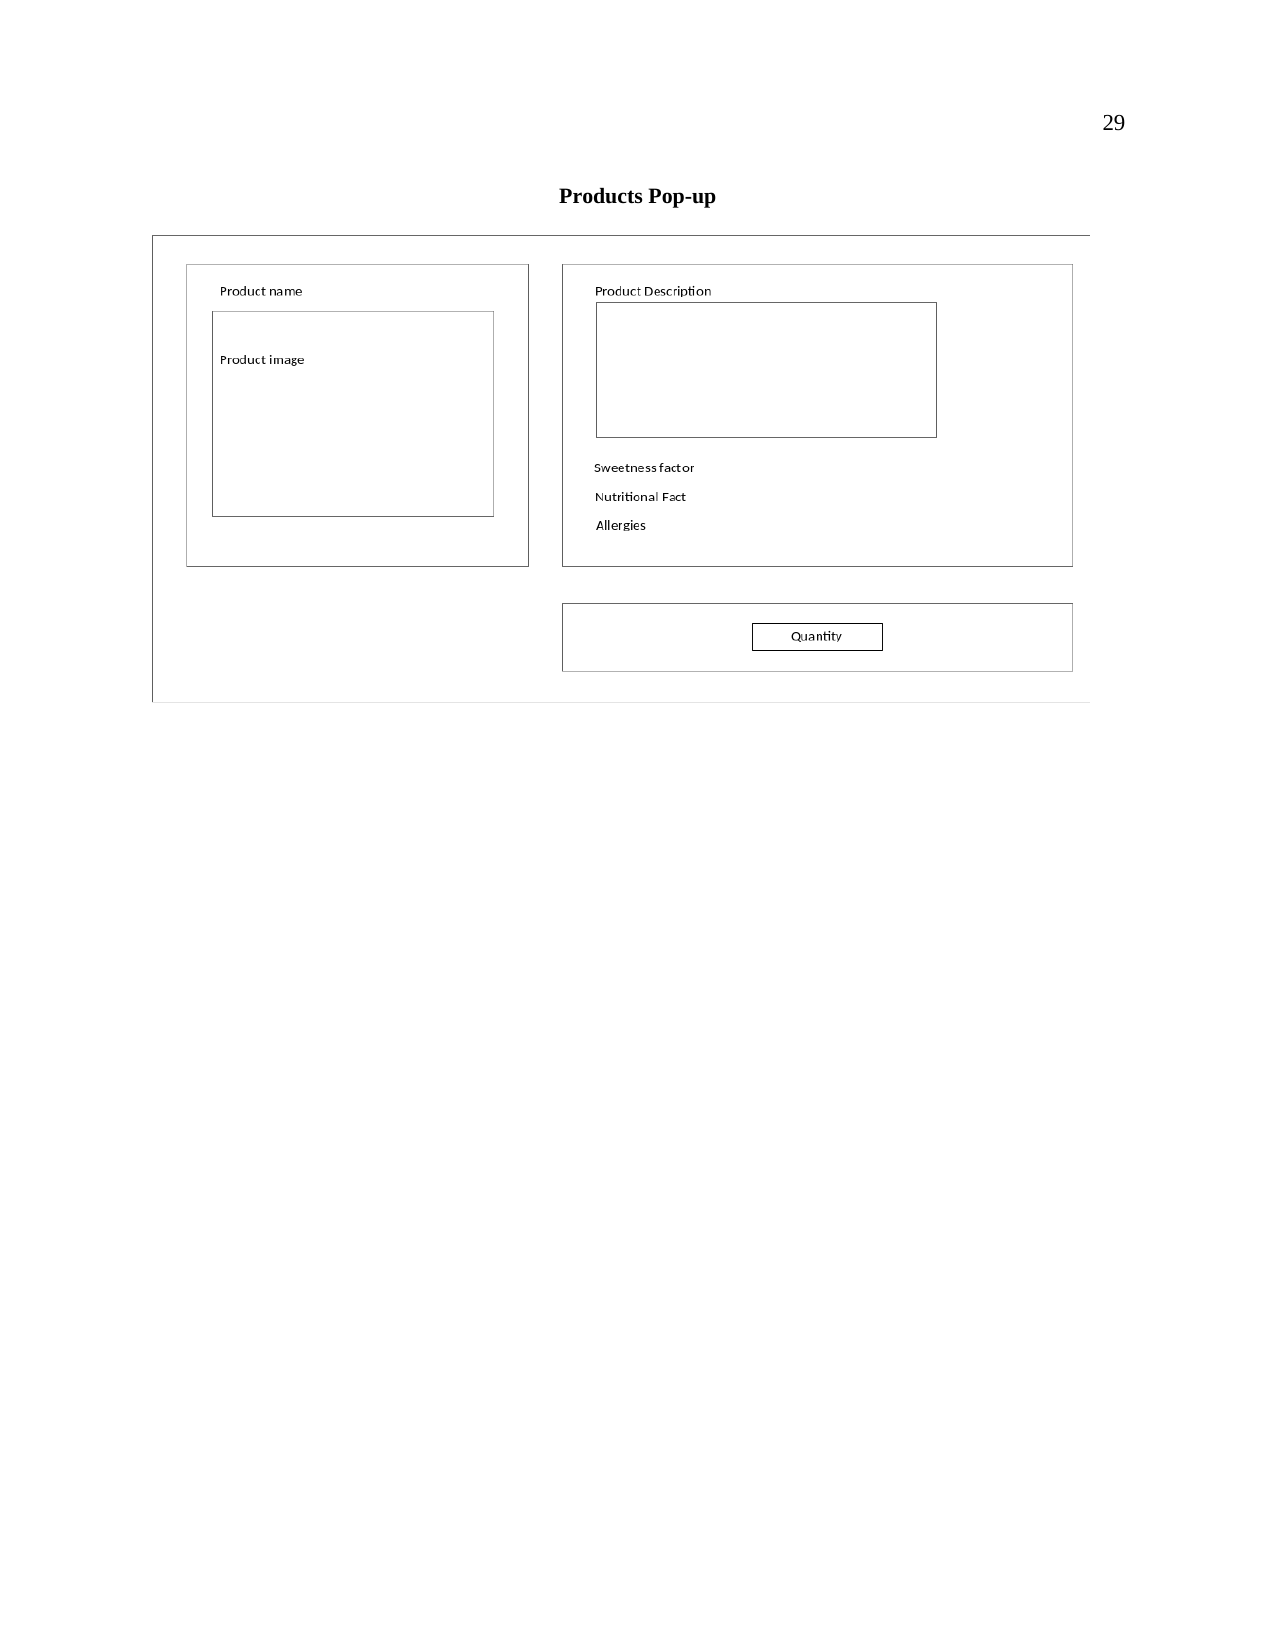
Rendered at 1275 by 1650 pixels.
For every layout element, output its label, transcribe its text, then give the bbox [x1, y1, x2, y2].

text Products Pop-up [150, 183, 1125, 209]
